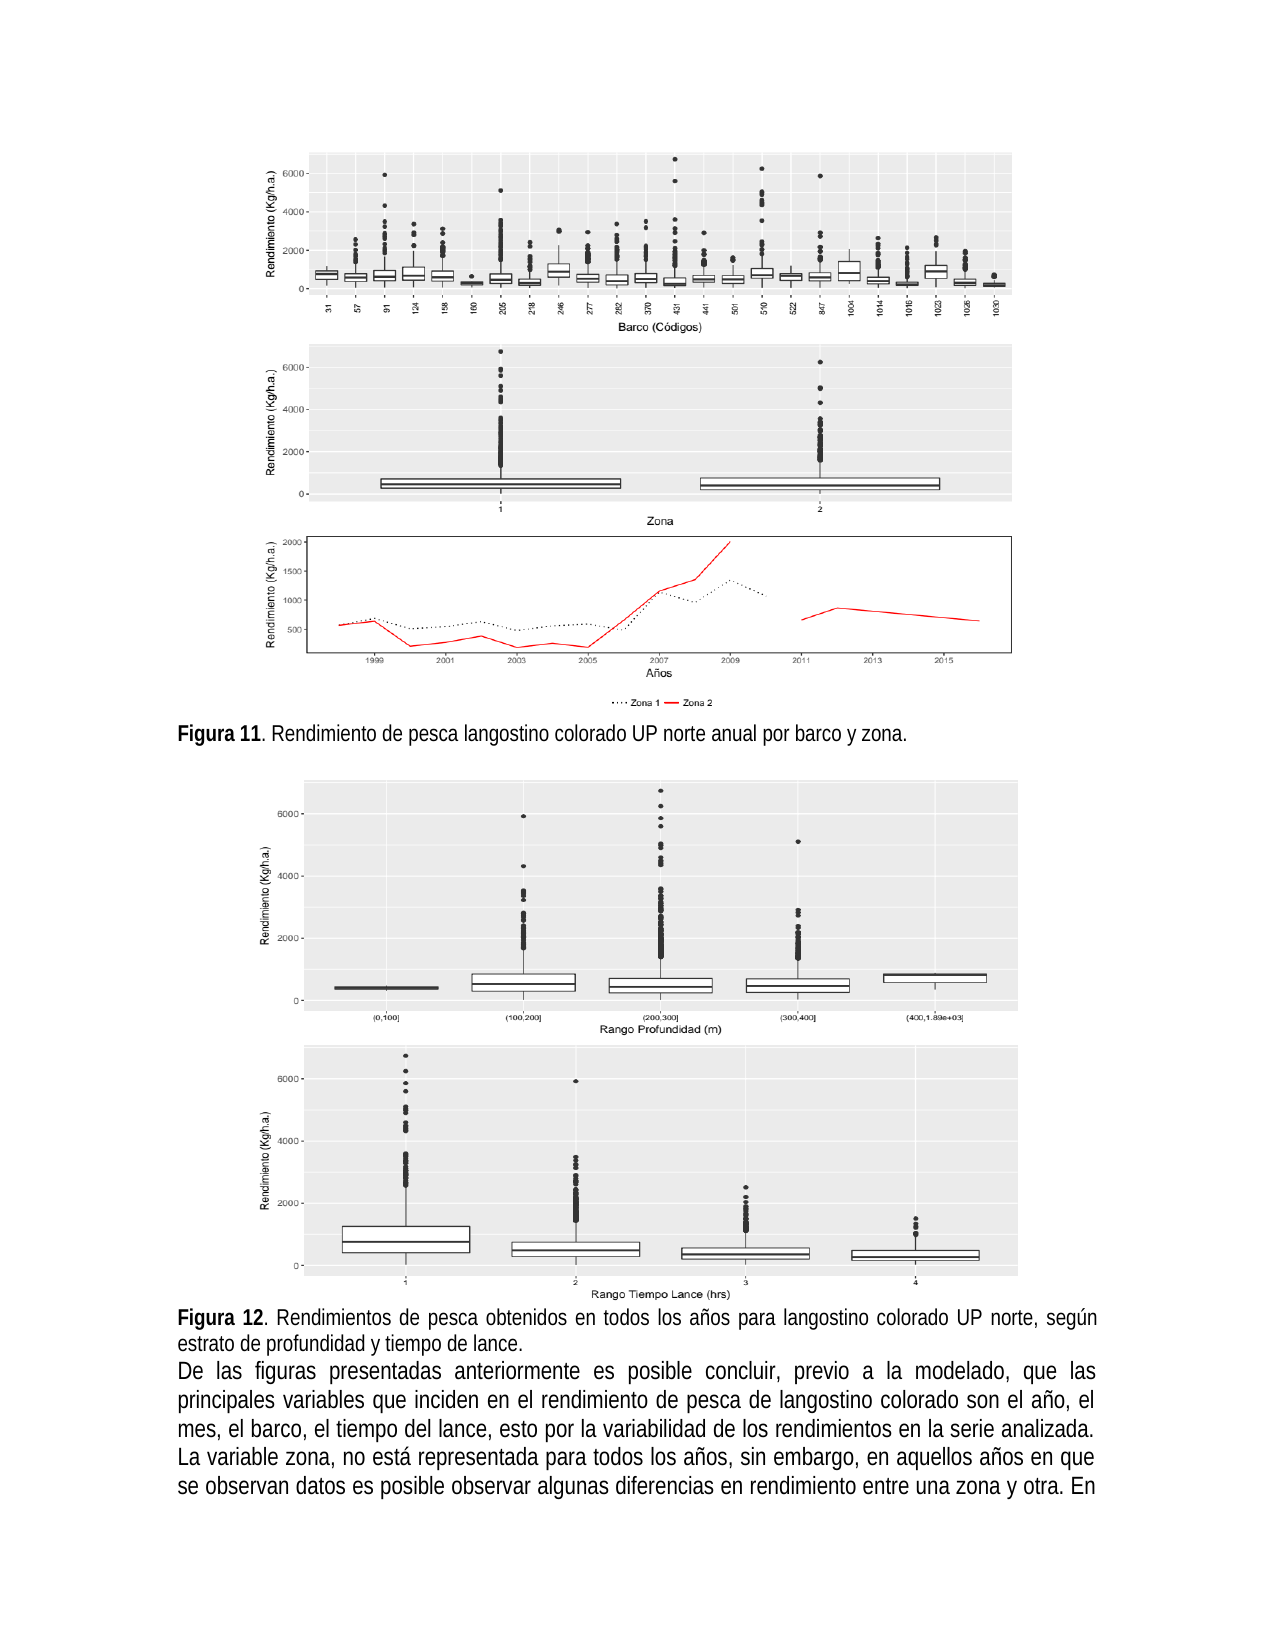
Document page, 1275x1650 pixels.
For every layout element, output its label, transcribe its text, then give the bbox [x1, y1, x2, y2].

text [177, 1356, 1098, 1499]
text Figura 11. Rendimiento de pesca langostino colorado UP norte anual por barco y zona. [177, 720, 1098, 747]
text Figura 12. Rendimientos de pesca obtenidos en todos los años para langostino colorado UP norte, según estrato de profundidad y tiempo de lance. [177, 1304, 1098, 1356]
